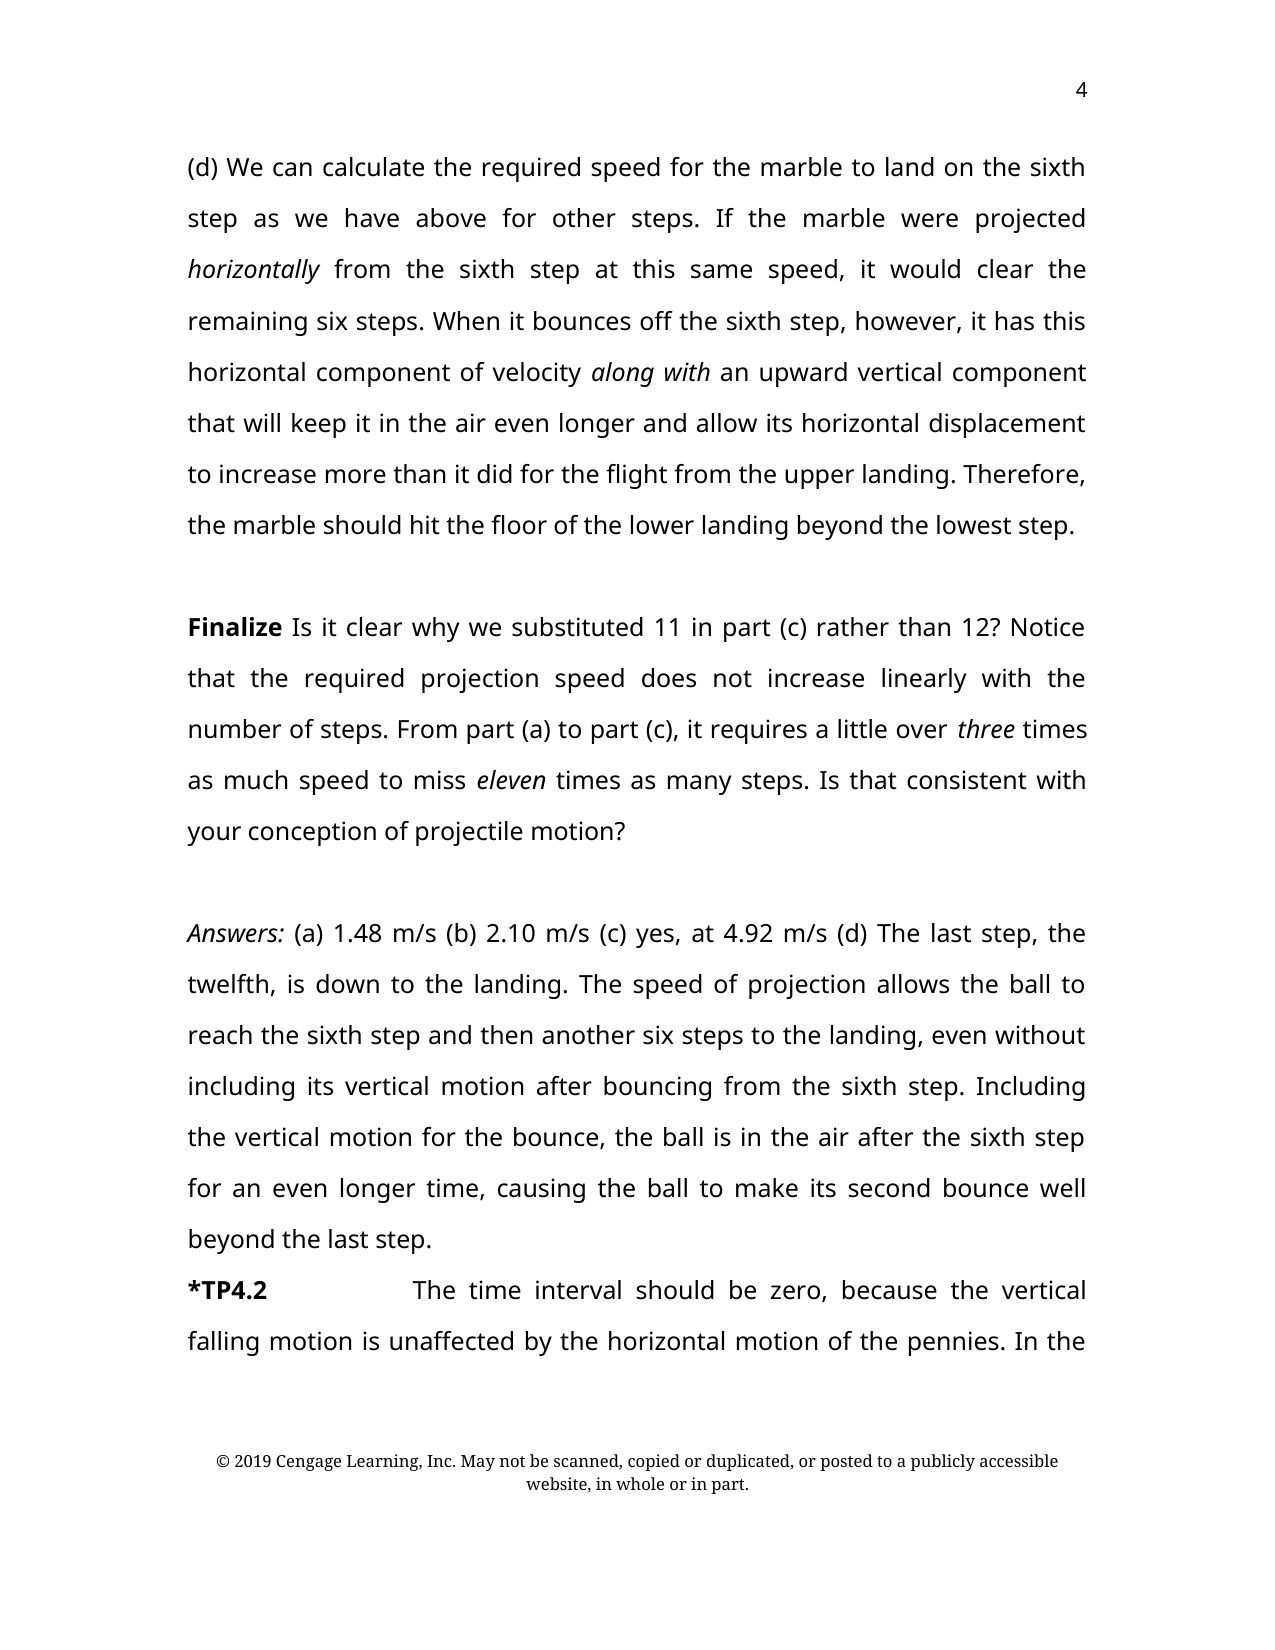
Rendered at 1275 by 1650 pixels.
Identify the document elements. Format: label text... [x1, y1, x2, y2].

text Answers: (a) 1.48 m/s (b) 2.10 m/s (c) yes, at 4.92 m/s (d) The last step, the twelfth, is down to the landing. The speed of projection allows the ball to reach the sixth step and then another six steps to the landing, even without including its vertical motion after bouncing from the sixth step. Including the vertical motion for the bounce, the ball is in the air after the sixth step for an even longer time, causing the ball to make its second bounce well beyond the last step. [187, 916, 1087, 1256]
text Finalize Is it clear why we substituted 11 in part (c) rather than 12? Notice that the required projection speed does not increase linearly with the number of steps. From part (a) to part (c), it requires a little over three times as much speed to miss eleven times as many steps. Is that consistent with your conception of projectile motion? [187, 609, 1087, 848]
text (d) We can calculate the required speed for the marble to land on the sixth step as we have above for other steps. If the marble were projected horizontally from the sixth step at this same speed, it would clear the remaining six steps. When it bounces off the sixth step, however, it has this horizontal component of velocity along with an upward vertical component that will keep it in the air even longer and allow its horizontal displacement to increase more than it did for the flight from the upper landing. Therefore, the marble should hit the floor of the lower landing beyond the lowest step. [187, 150, 1087, 541]
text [187, 1273, 1087, 1358]
